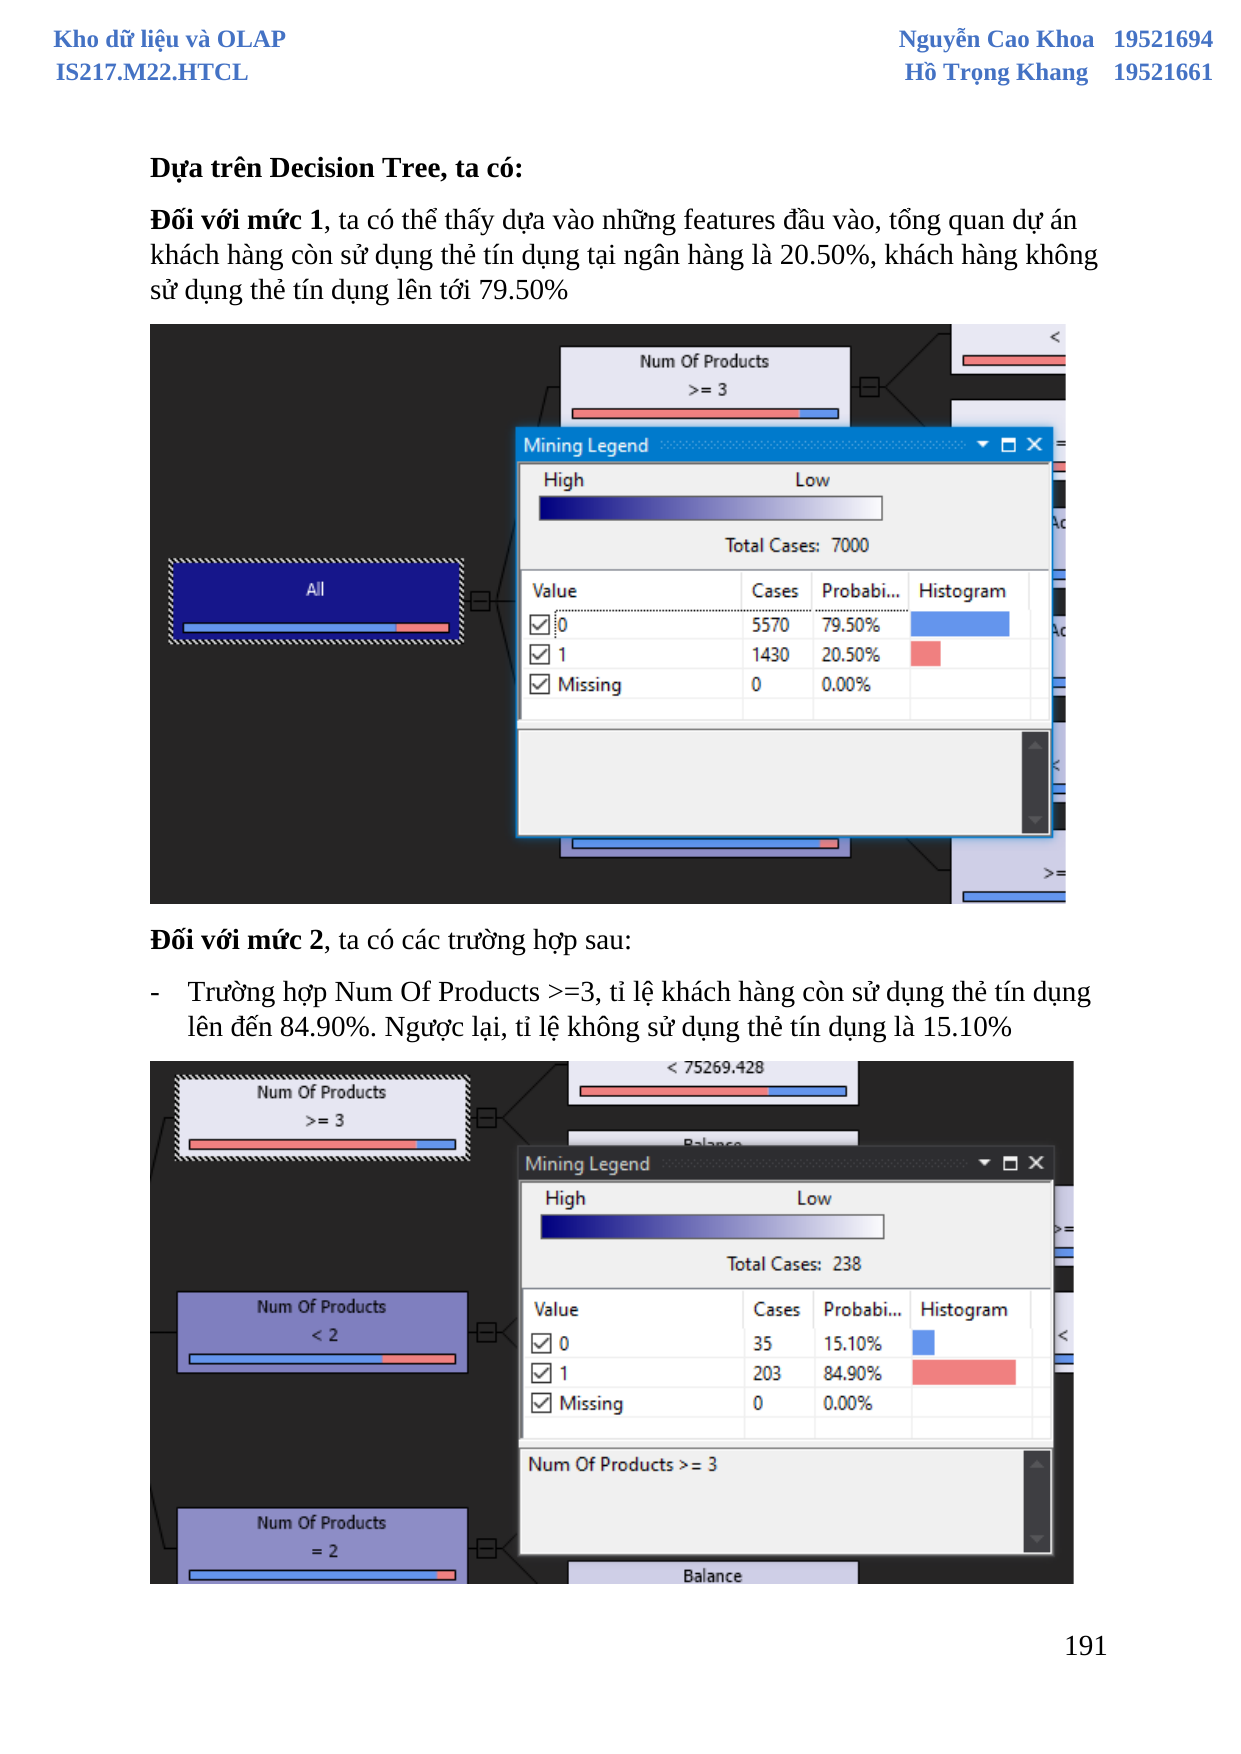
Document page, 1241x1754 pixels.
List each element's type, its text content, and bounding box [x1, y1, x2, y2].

picture [150, 1061, 1074, 1584]
text Dựa trên Decision Tree, ta có: [150, 150, 1107, 183]
text Đối với mức 1, ta có thể thấy dựa vào những features đầu vào, tổng quan dự án khách hàng còn sử dụng thẻ tín dụng tại ngân hàng là 20.50%, khách hàng không sử dụng thẻ tín dụng lên tới 79.50% [150, 202, 1107, 306]
text Đối với mức 2, ta có các trường hợp sau: [150, 922, 1107, 956]
picture [150, 324, 1066, 904]
list Trường hợp Num Of Products >=3, tỉ lệ khách hàng còn sử dụng thẻ tín dụng lên đến 84.90%. Ngược lại, tỉ lệ không sử dụng thẻ tín dụng là 15.10% [150, 974, 1107, 1043]
